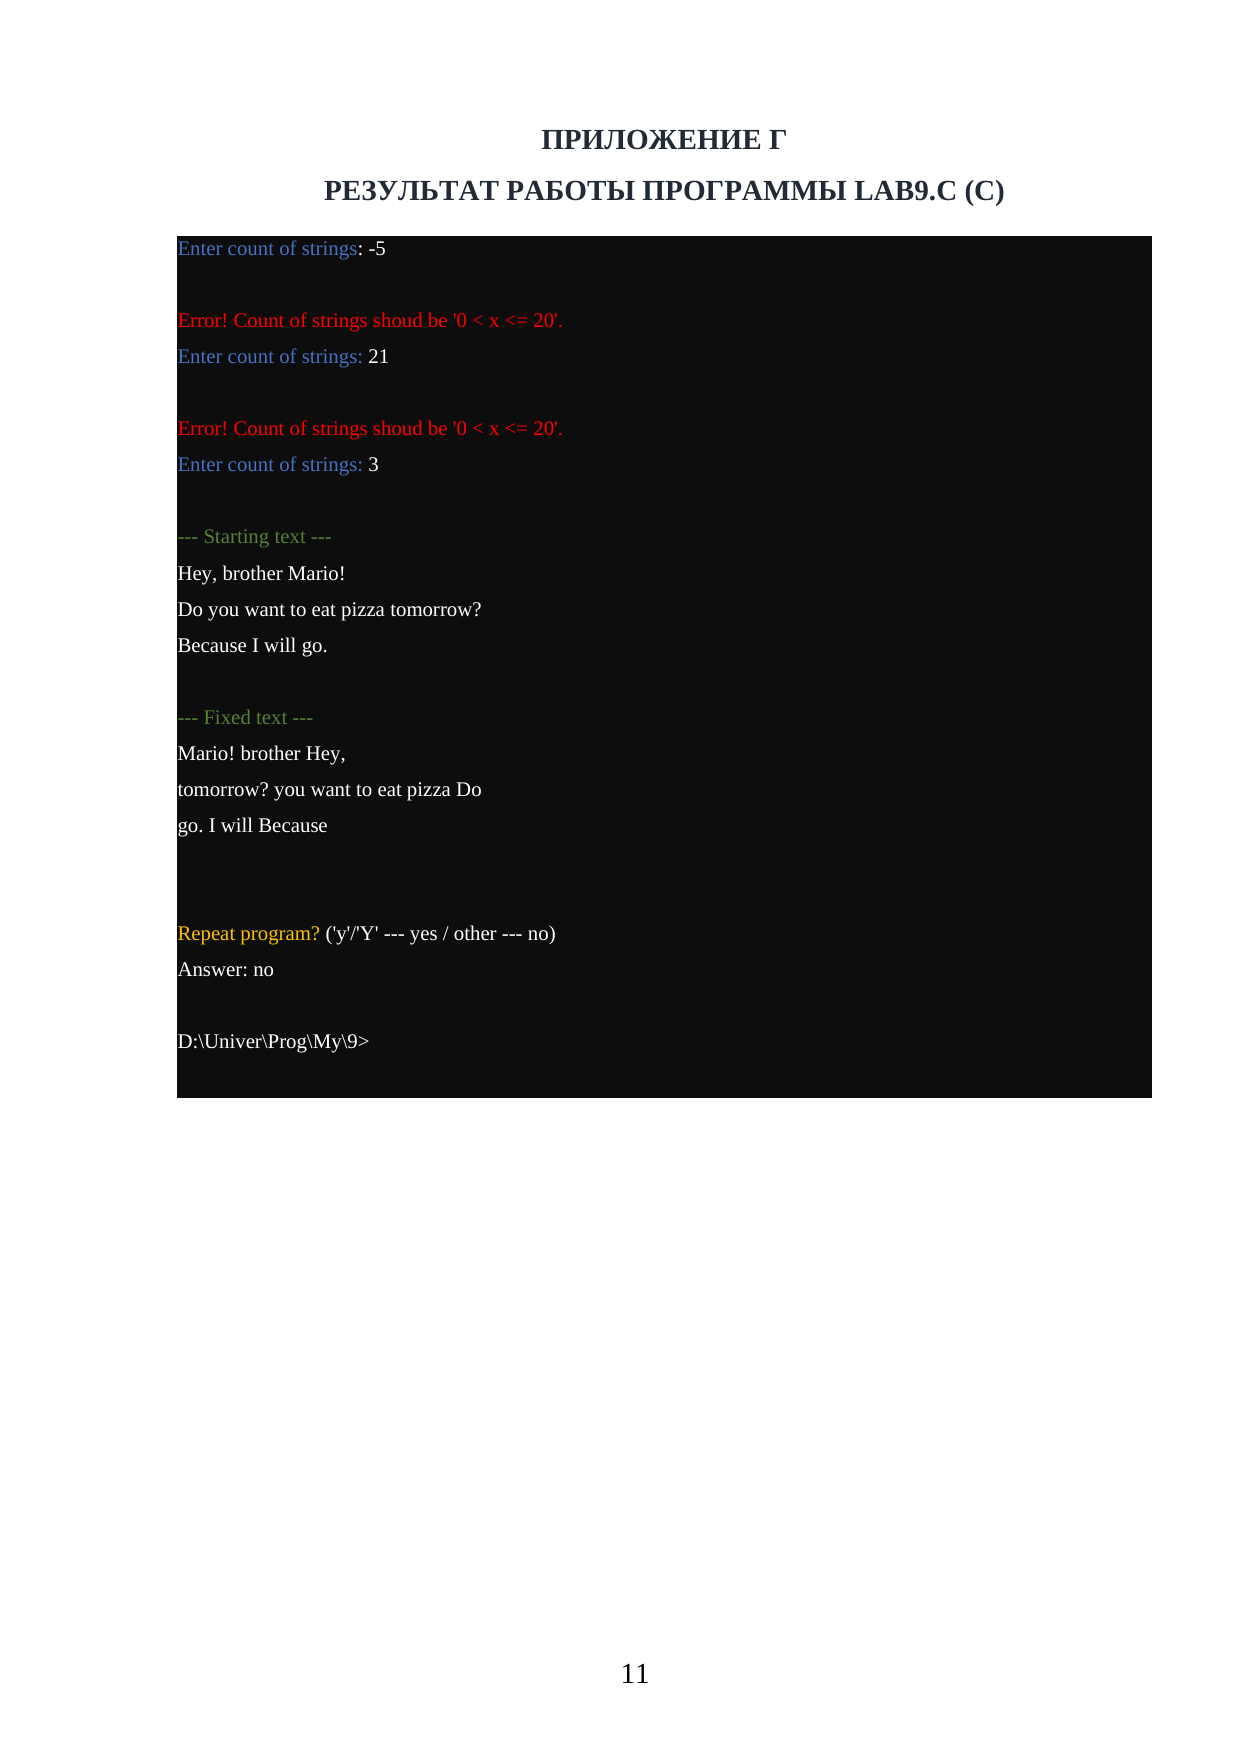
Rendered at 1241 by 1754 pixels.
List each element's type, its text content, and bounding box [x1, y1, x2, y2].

text Answer: no [177, 957, 1152, 981]
text Do you want to eat pizza tomorrow? [177, 596, 1152, 621]
text Результат работы программы lab9.c (С) [177, 118, 1152, 207]
text tomorrow? you want to eat pizza Do [177, 777, 1152, 801]
text Error! Count of strings shoud be '0 < x <= 20'. [177, 416, 1152, 440]
text --- Fixed text --- [177, 704, 1152, 729]
text Repeat program? ('y'/'Y' --- yes / other --- no) [177, 921, 1152, 945]
text Enter count of strings: 21 [177, 344, 1152, 368]
text Hey, brother Mario! [177, 560, 1152, 584]
text --- Starting text --- [177, 524, 1152, 548]
text Mario! brother Hey, [177, 741, 1152, 765]
text Because I will go. [177, 632, 1152, 657]
text Enter count of strings: 3 [177, 452, 1152, 476]
text Enter count of strings: -5 [177, 236, 1152, 260]
text D:\Univer\Prog\My\9> [177, 1029, 1152, 1053]
text go. I will Because [177, 813, 1152, 837]
text Error! Count of strings shoud be '0 < x <= 20'. [177, 308, 1152, 332]
